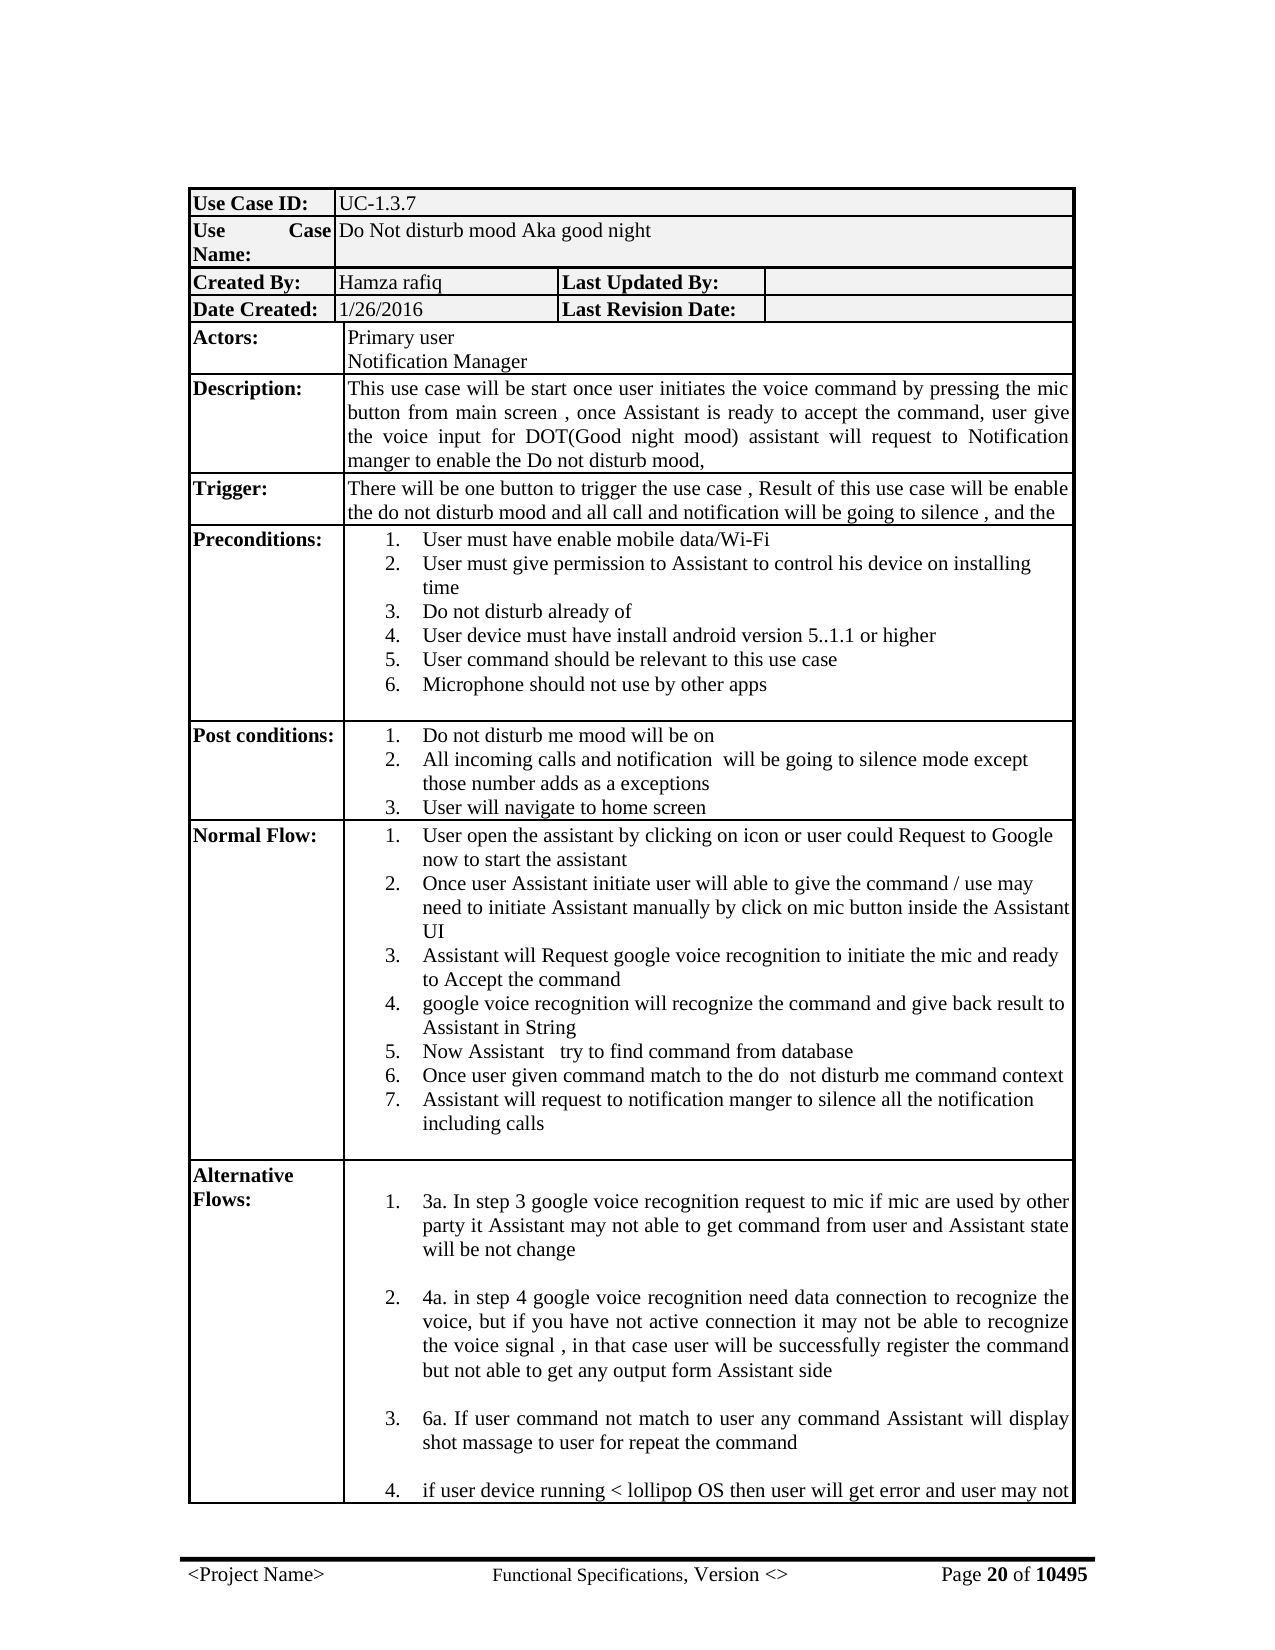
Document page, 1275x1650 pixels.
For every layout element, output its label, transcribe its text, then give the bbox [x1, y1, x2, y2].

table_cell Last Revision Date: [559, 296, 764, 321]
table_cell Primary user Notification Manager [345, 323, 1072, 373]
table_header Use Case ID: [191, 190, 334, 215]
table_cell [766, 296, 1072, 321]
table_cell Post conditions: [191, 722, 343, 819]
table_cell Preconditions: [191, 526, 343, 719]
table_cell User must have enable mobile data/Wi-Fi User must give permission to Assistant to control his device on installing time Do not disturb already of User device must have install android version 5..1.1 or higher User command should be relevant to this use case Microphone should not use by other apps [345, 526, 1072, 719]
table_cell Actors: [191, 323, 343, 373]
table_cell Description: [191, 375, 343, 472]
table_cell Normal Flow: [191, 821, 343, 1159]
table_cell Hamza rafiq [336, 269, 557, 294]
table_cell This use case will be start once user initiates the voice command by pressing the mic button from main screen , once Assistant is ready to accept the command, user give the voice input for DOT(Good night mood) assistant will request to Notification manger to enable the Do not disturb mood, [345, 375, 1072, 472]
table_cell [345, 1161, 1072, 1502]
table_header UC-1.3.7 [336, 190, 1072, 215]
table_cell Date Created: [191, 296, 334, 321]
table_cell User open the assistant by clicking on icon or user could Request to Google now to start the assistant Once user Assistant initiate user will able to give the command / use may need to initiate Assistant manually by click on mic button inside the Assistant UI Assistant will Request google voice recognition to initiate the mic and ready to Accept the command google voice recognition will recognize the command and give back result to Assistant in String Now Assistant try to find command from database Once user given command match to the do not disturb me command context Assistant will request to notification manger to silence all the notification including calls [345, 821, 1072, 1159]
table_cell Created By: [191, 269, 334, 294]
table_cell [766, 269, 1072, 294]
table_cell Do Not disturb mood Aka good night [336, 217, 1072, 266]
table_cell Use Case Name: [191, 217, 334, 266]
table_cell 1/26/2016 [336, 296, 557, 321]
table_cell Trigger: [191, 474, 343, 524]
table_cell Do not disturb me mood will be on All incoming calls and notification will be going to silence mode except those number adds as a exceptions User will navigate to home screen [345, 722, 1072, 819]
table_cell There will be one button to trigger the use case , Result of this use case will be enable the do not disturb mood and all call and notification will be going to silence , and the [345, 474, 1072, 524]
table_cell Last Updated By: [559, 269, 764, 294]
table_cell Alternative Flows: [191, 1161, 343, 1502]
